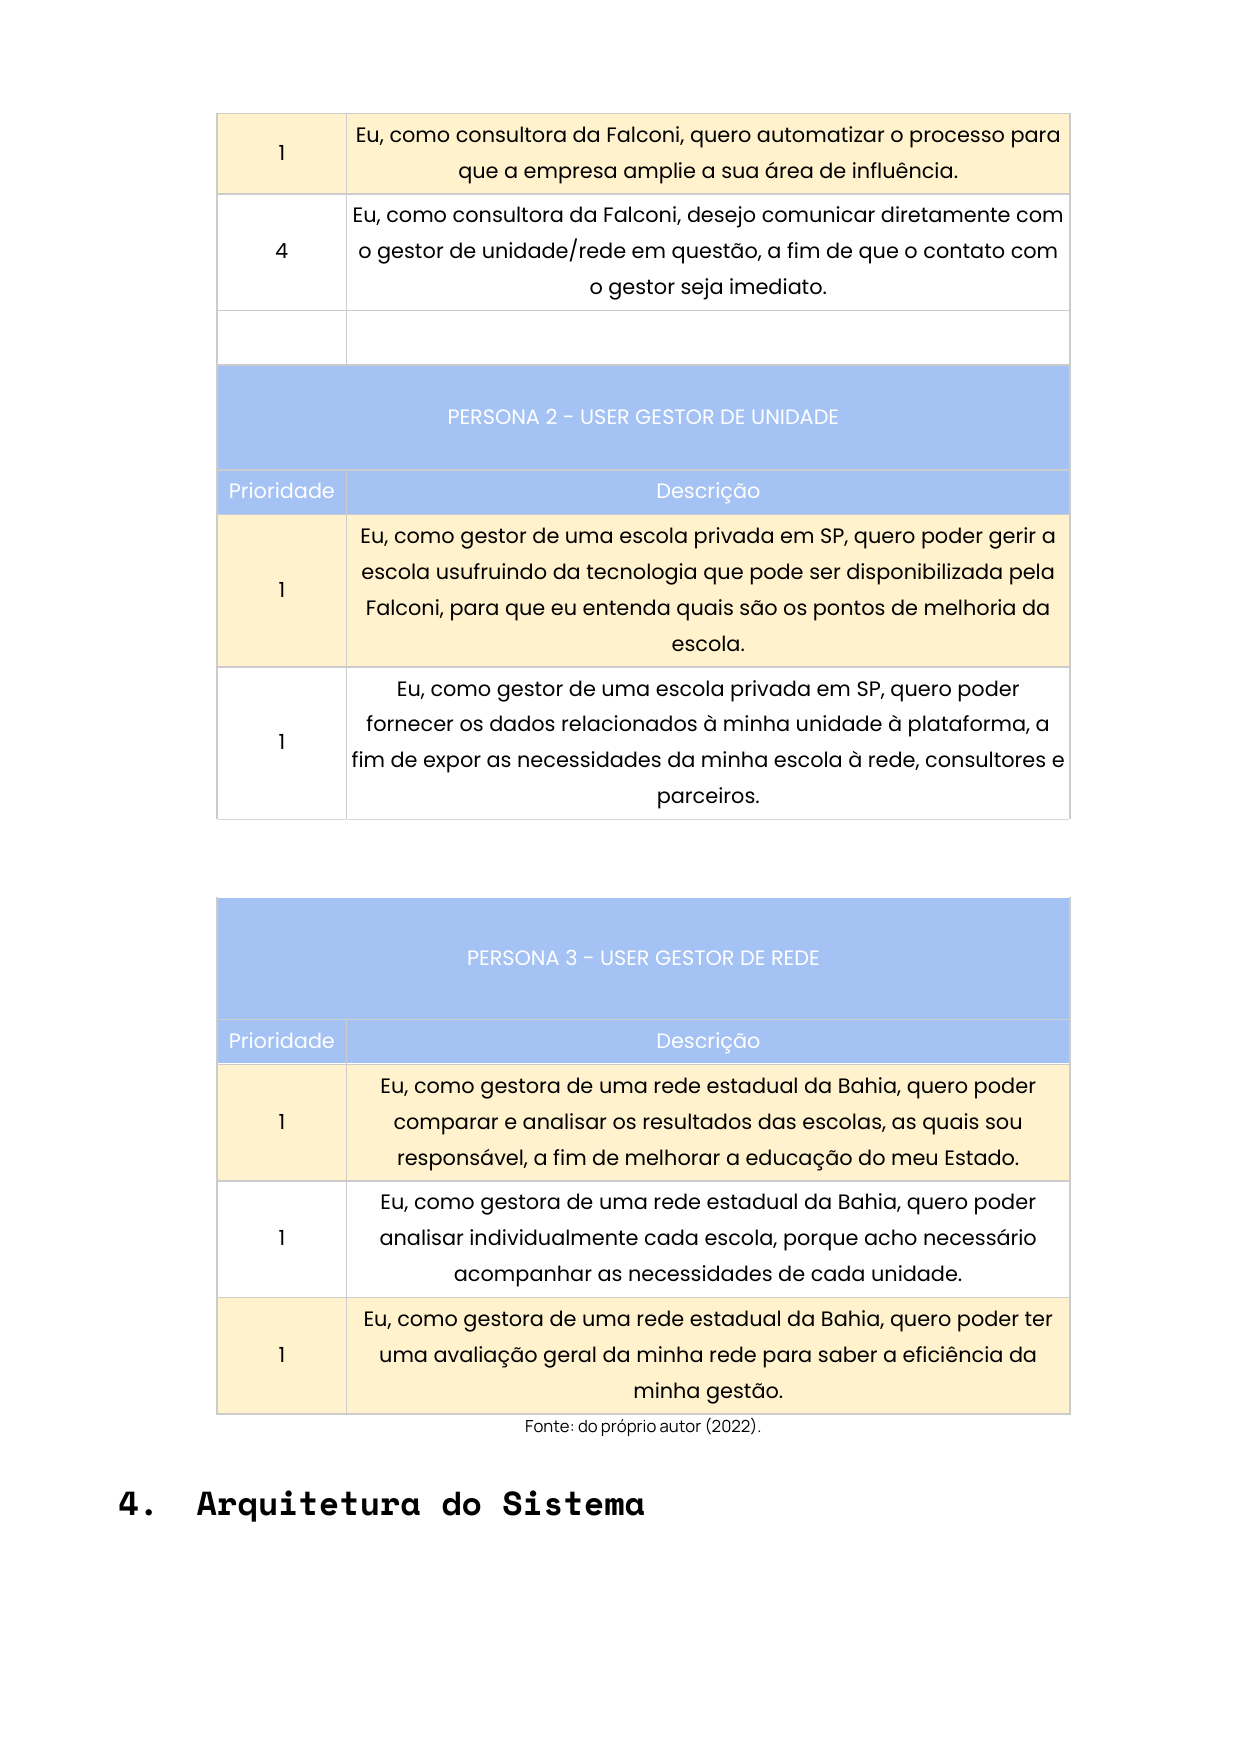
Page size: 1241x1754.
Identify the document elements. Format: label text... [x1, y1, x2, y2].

subtitle Arquitetura do Sistema [159, 1478, 1165, 1528]
text Fonte: do próprio autor (2022). [121, 1415, 1165, 1437]
